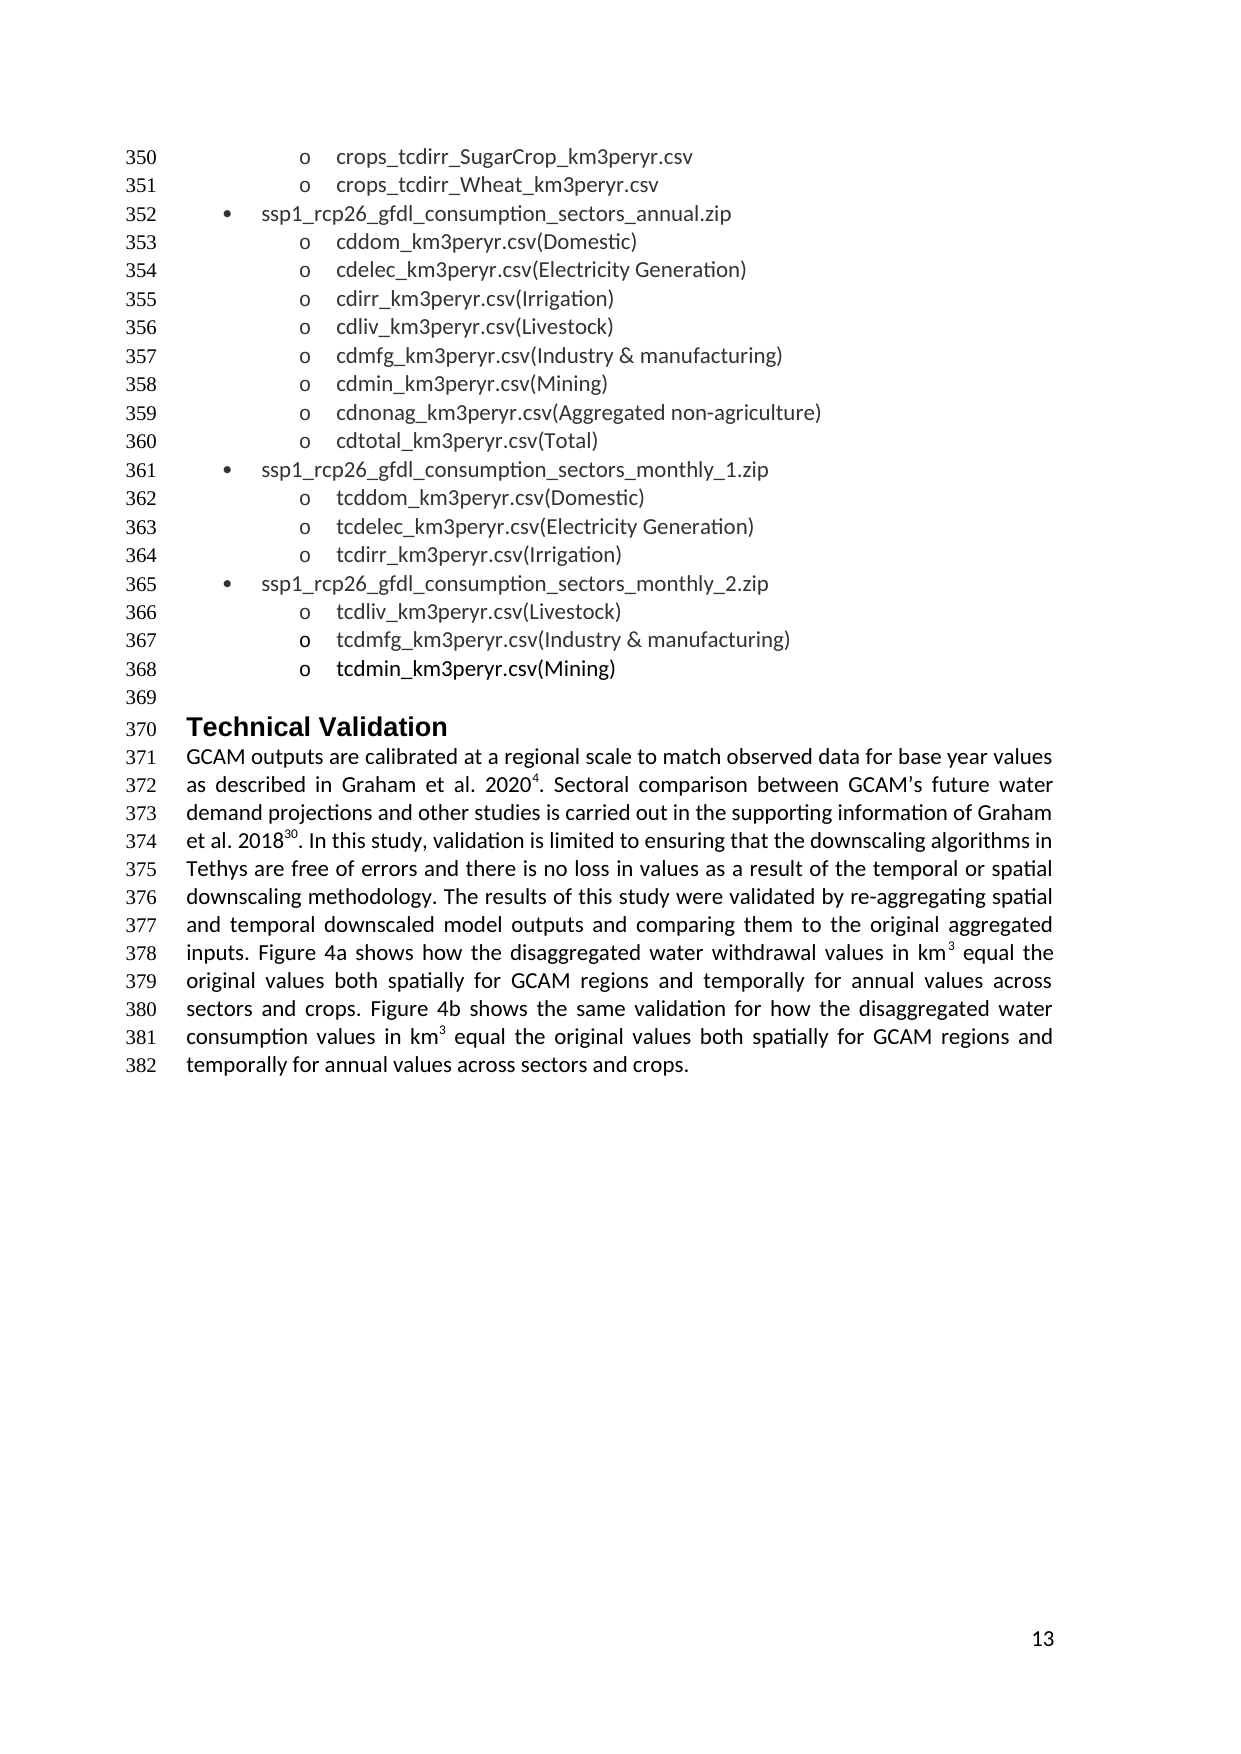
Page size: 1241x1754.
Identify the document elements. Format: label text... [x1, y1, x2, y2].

list ssp1_rcp26_gfdl_consumption_sectors_monthly_1.zip [223, 455, 1054, 483]
list cdliv_km3peryr.csv(Livestock) [298, 312, 1054, 341]
list tcdirr_km3peryr.csv(Irrigation) [298, 540, 1054, 569]
subtitle Technical Validation [186, 711, 1054, 742]
list tcdliv_km3peryr.csv(Livestock) [298, 597, 1054, 625]
list tcdelec_km3peryr.csv(Electricity Generation) [298, 512, 1054, 540]
list cdtotal_km3peryr.csv(Total) [298, 427, 1054, 455]
list tcdmin_km3peryr.csv(Mining) [298, 654, 1054, 682]
list tcdmfg_km3peryr.csv(Industry & manufacturing) [298, 625, 1054, 654]
text GCAM outputs are calibrated at a regional scale to match observed data for base year values as described in Graham et al. 20204. Sectoral comparison between GCAM’s future water demand projections and other studies is carried out in the supporting information of Graham et al. 201830. In this study, validation is limited to ensuring that the downscaling algorithms in Tethys are free of errors and there is no loss in values as a result of the temporal or spatial downscaling methodology. The results of this study were validated by re-aggregating spatial and temporal downscaled model outputs and comparing them to the original aggregated inputs. Figure 4a shows how the disaggregated water withdrawal values in km3 equal the original values both spatially for GCAM regions and temporally for annual values across sectors and crops. Figure 4b shows the same validation for how the disaggregated water consumption values in km3 equal the original values both spatially for GCAM regions and temporally for annual values across sectors and crops. [186, 742, 1054, 1078]
list cddom_km3peryr.csv(Domestic) [298, 227, 1054, 255]
list cdmin_km3peryr.csv(Mining) [298, 369, 1054, 398]
list cdelec_km3peryr.csv(Electricity Generation) [298, 255, 1054, 284]
list cdmfg_km3peryr.csv(Industry & manufacturing) [298, 341, 1054, 369]
list crops_tcdirr_SugarCrop_km3peryr.csv [298, 142, 1054, 170]
list tcddom_km3peryr.csv(Domestic) [298, 483, 1054, 512]
list cdnonag_km3peryr.csv(Aggregated non-agriculture) [298, 398, 1054, 427]
list ssp1_rcp26_gfdl_consumption_sectors_monthly_2.zip [223, 569, 1054, 597]
list cdirr_km3peryr.csv(Irrigation) [298, 284, 1054, 312]
list ssp1_rcp26_gfdl_consumption_sectors_annual.zip [223, 199, 1054, 227]
list crops_tcdirr_Wheat_km3peryr.csv [298, 170, 1054, 199]
